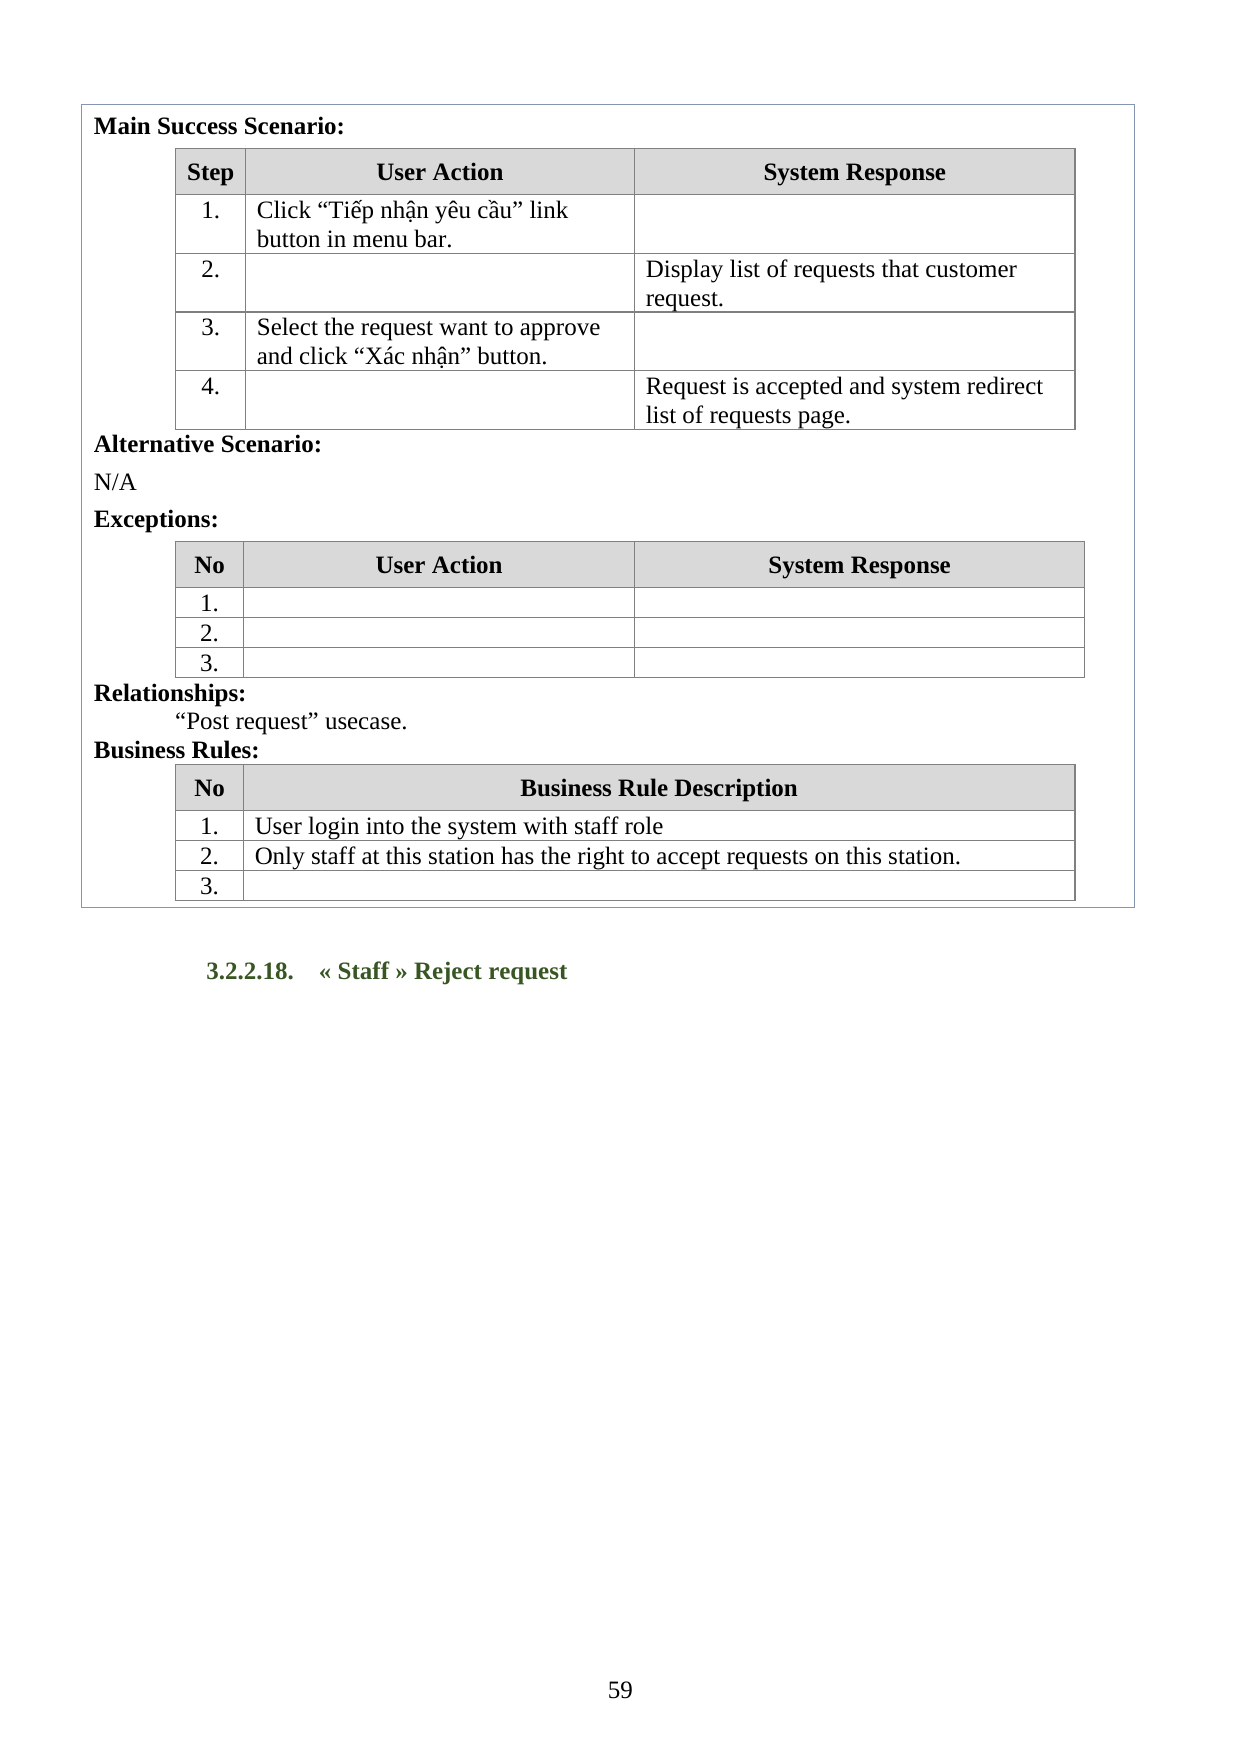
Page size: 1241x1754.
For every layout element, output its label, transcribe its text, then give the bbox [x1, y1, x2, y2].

subtitle « Staff » Reject request [206, 956, 1146, 984]
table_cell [82, 105, 1134, 907]
